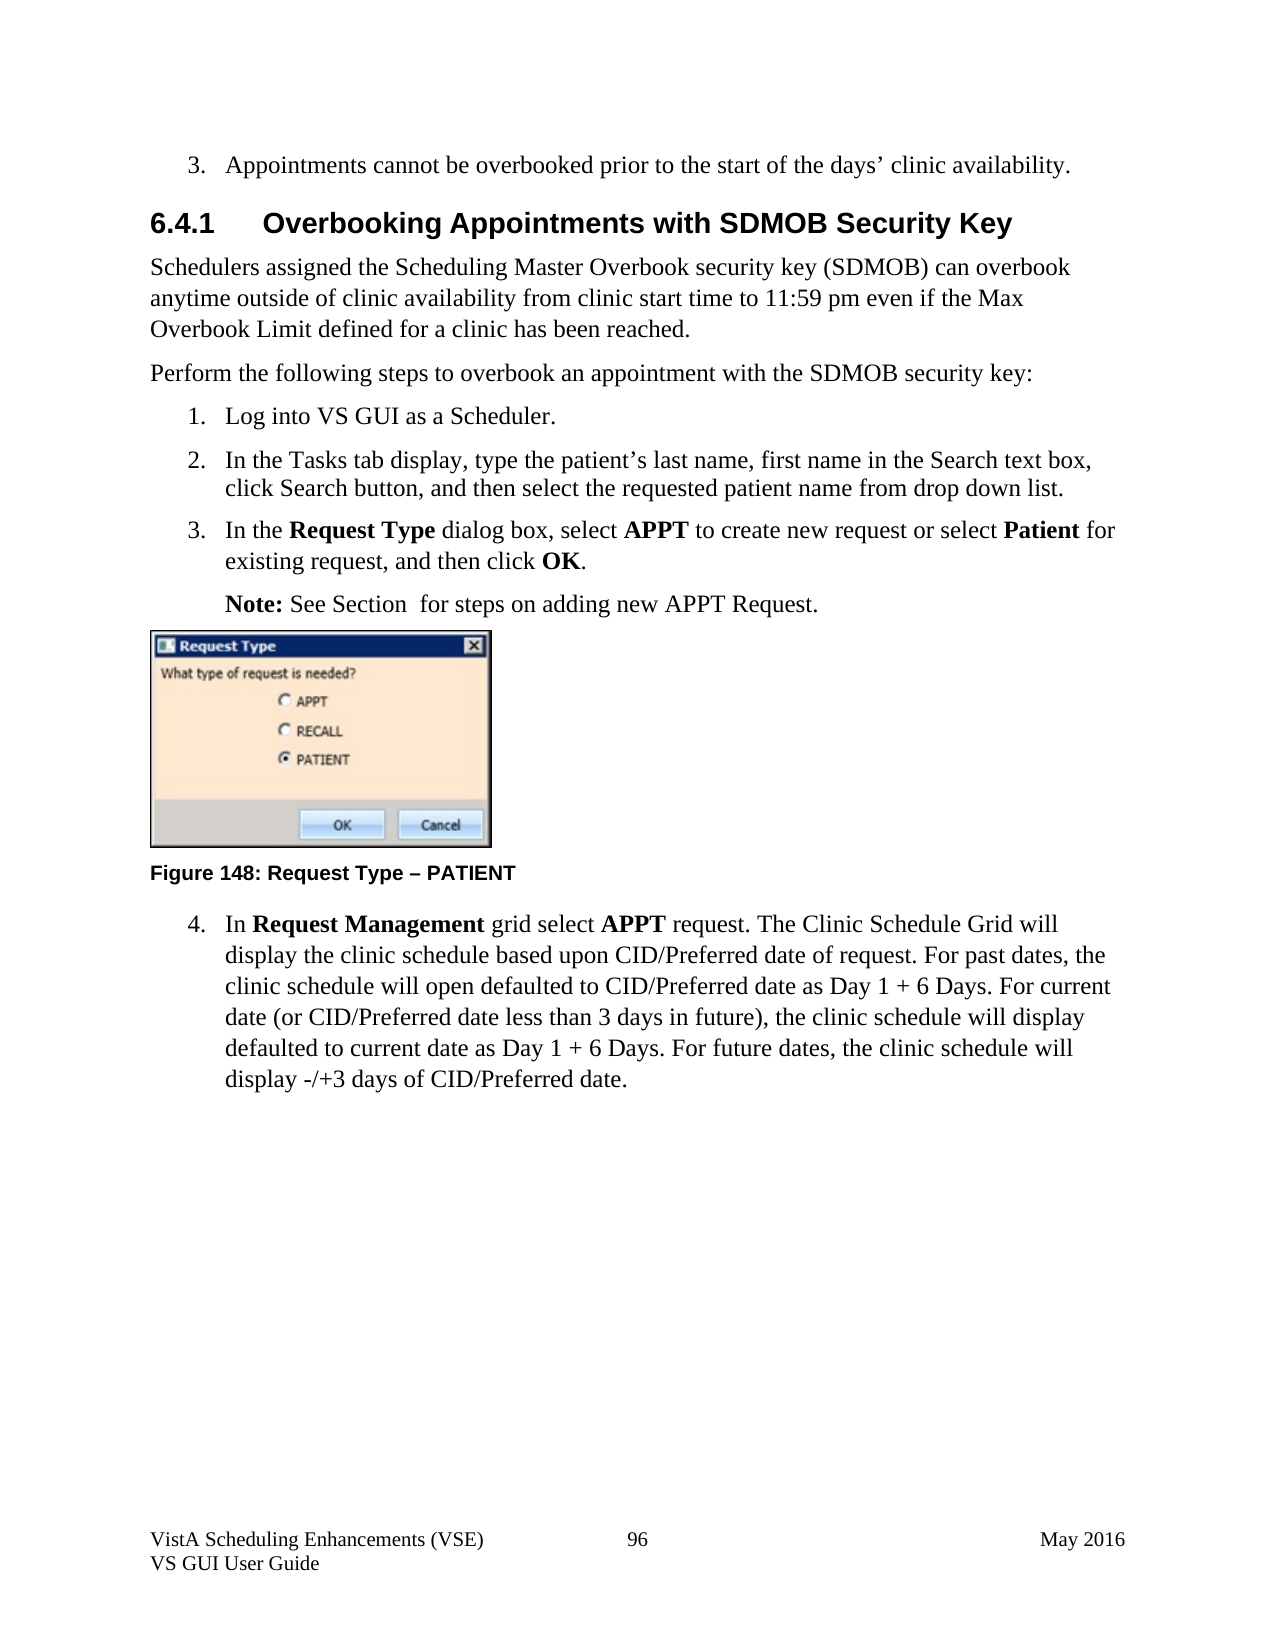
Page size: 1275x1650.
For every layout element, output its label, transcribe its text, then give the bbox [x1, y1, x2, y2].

list Log into VS GUI as a Scheduler. [187, 401, 1125, 430]
text Schedulers assigned the Scheduling Master Overbook security key (SDMOB) can overbook anytime outside of clinic availability from clinic start time to 11:59 pm even if the Max Overbook Limit defined for a clinic has been reached. [150, 252, 1125, 343]
text Perform the following steps to overbook an appointment with the SDMOB security key: [150, 358, 1125, 386]
list In Request Management grid select APPT request. The Clinic Schedule Grid will display the clinic schedule based upon CID/Preferred date of request. For past dates, the clinic schedule will open defaulted to CID/Preferred date as Day 1 + 6 Days. For current date (or CID/Preferred date less than 3 days in future), the clinic schedule will display defaulted to current date as Day 1 + 6 Days. For future dates, the clinic schedule will display -/+3 days of CID/Preferred date. [187, 909, 1125, 1093]
list In the Request Type dialog box, select APPT to create new request or select Patient for existing request, and then click OK. [187, 515, 1125, 574]
picture [150, 630, 492, 848]
subtitle Overbooking Appointments with SDMOB Security Key [150, 206, 1125, 239]
text Note: See Section 0 for steps on adding new APPT Request. [225, 589, 1125, 618]
list Appointments cannot be overbooked prior to the start of the days’ clinic availability. [187, 150, 1125, 179]
list In the Tasks tab display, type the patient’s last name, first name in the Search text box, click Search button, and then select the requested patient name from drop down list. [187, 445, 1125, 502]
